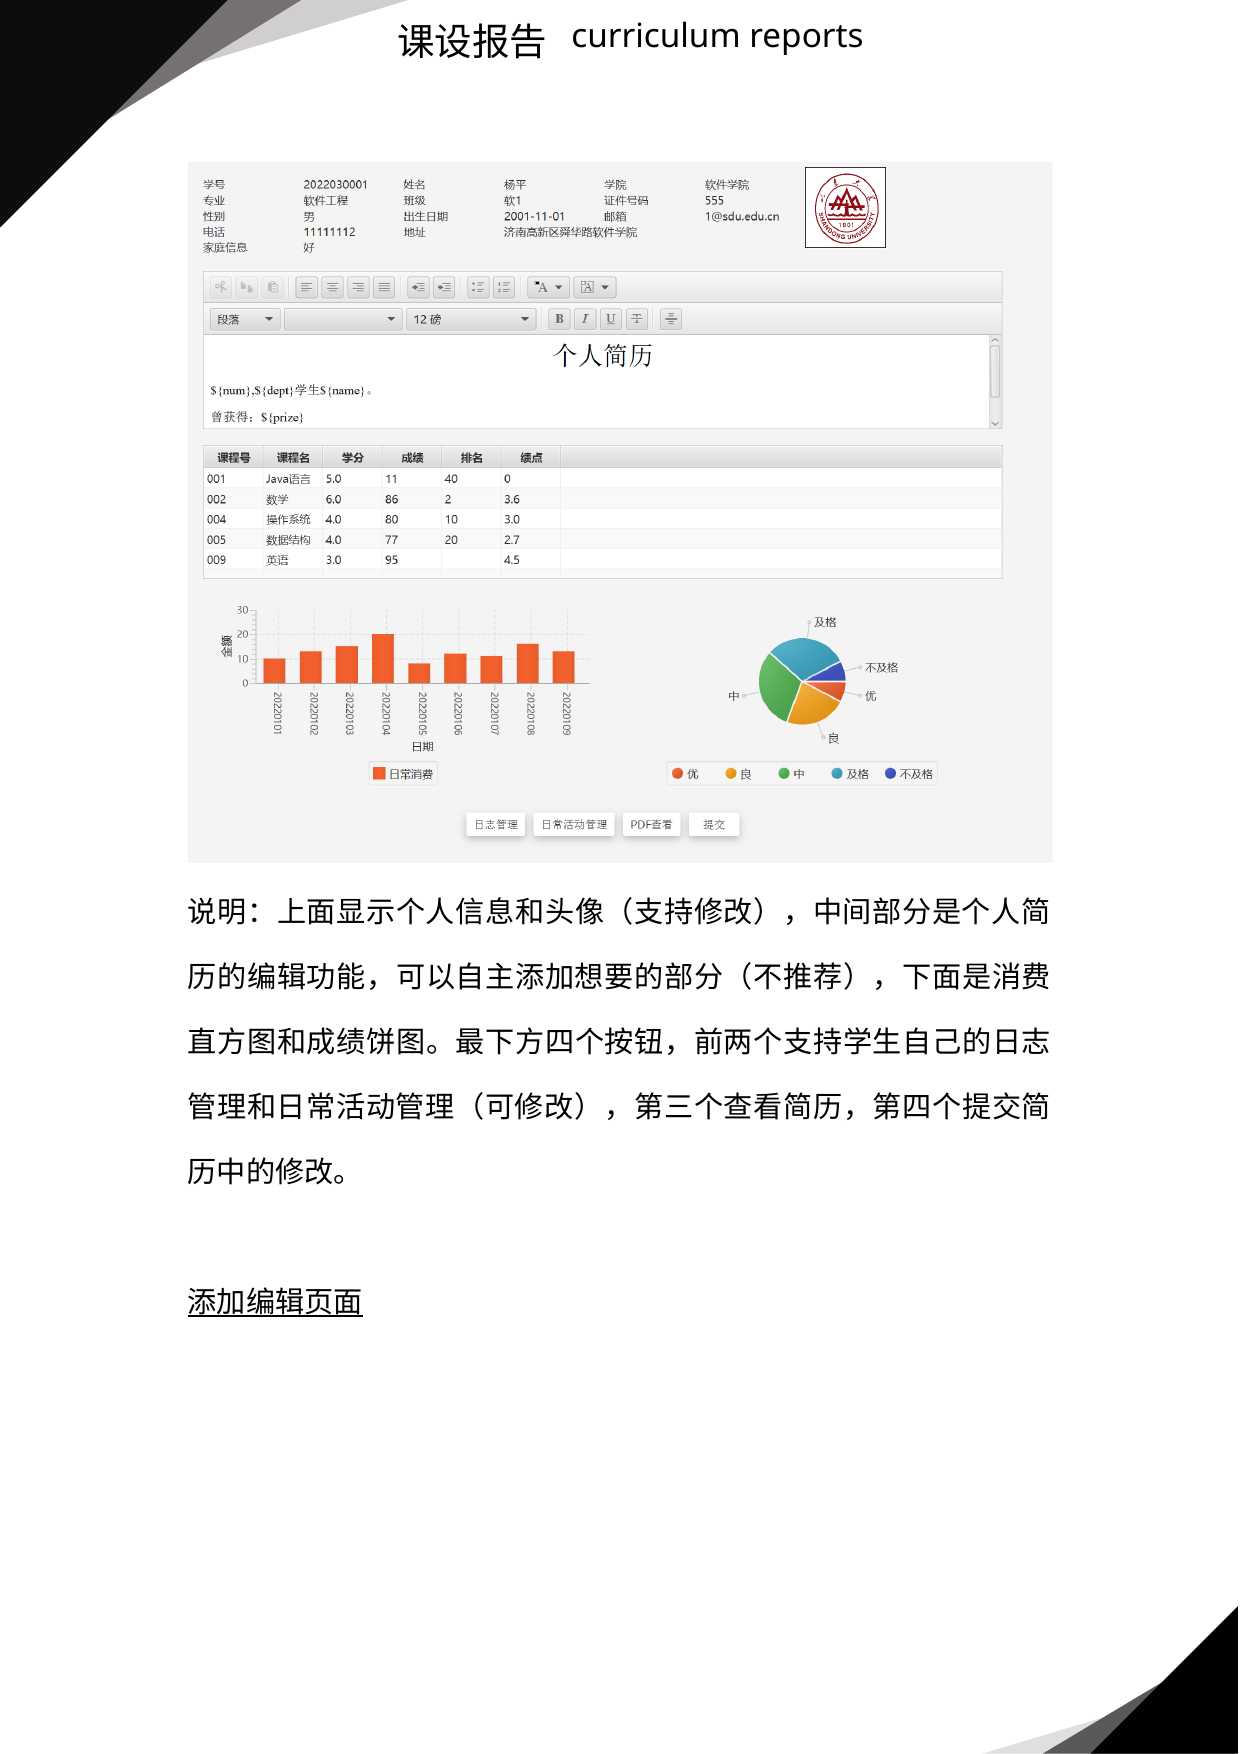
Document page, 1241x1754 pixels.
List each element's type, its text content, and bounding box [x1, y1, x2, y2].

picture [187, 162, 1053, 863]
text 添加编辑页面 [187, 1267, 1053, 1332]
list 说明：上面显示个人信息和头像（支持修改），中间部分是个人简历的编辑功能，可以自主添加想要的部分（不推荐），下面是消费直方图和成绩饼图。最下方四个按钮，前两个支持学生自己的日志管理和日常活动管理（可修改），第三个查看简历，第四个提交简历中的修改。 [187, 877, 1053, 1202]
